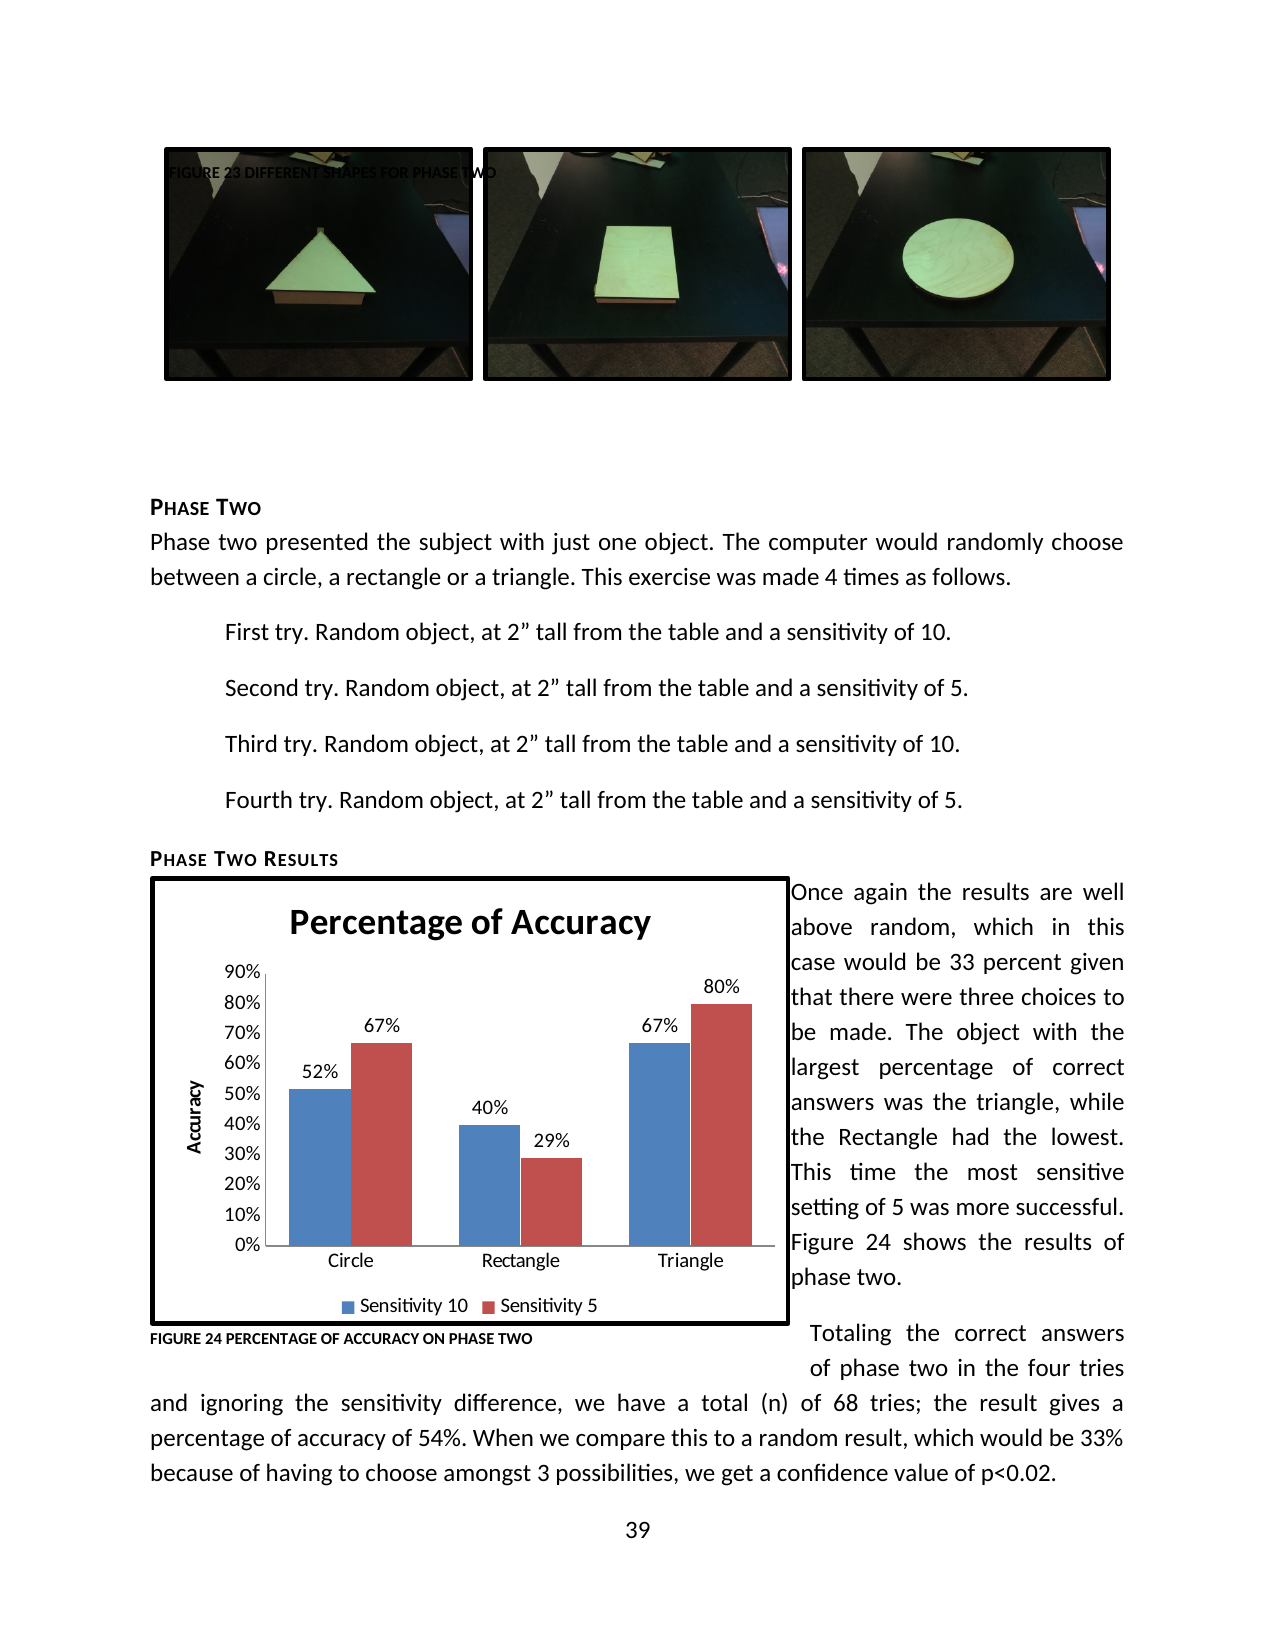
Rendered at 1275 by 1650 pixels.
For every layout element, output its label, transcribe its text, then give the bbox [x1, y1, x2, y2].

text Once again the results are well above random, which in this case would be 33 percent given that there were three choices to be made. The object with the largest percentage of correct answers was the triangle, while the Rectangle had the lowest. This time the most sensitive setting of 5 was more successful. Figure 8 shows the results of phase two. [790, 876, 1125, 1292]
subtitle Phase Two Results [150, 844, 1125, 872]
text Phase two presented the subject with just one object. The computer would randomly choose between a circle, a rectangle or a triangle. This exercise was made 4 times as follows. [150, 526, 1125, 591]
subtitle Phase Two [150, 491, 1125, 521]
text Fourth try. Random object, at 2” tall from the table and a sensitivity of 5. [225, 784, 1125, 814]
picture [169, 152, 469, 377]
text Third try. Random object, at 2” tall from the table and a sensitivity of 10. [225, 728, 1125, 759]
text Second try. Random object, at 2” tall from the table and a sensitivity of 5. [150, 672, 1125, 703]
text First try. Random object, at 2” tall from the table and a sensitivity of 10. [225, 616, 1125, 647]
picture [806, 152, 1106, 377]
picture [488, 169, 494, 176]
picture [488, 152, 788, 377]
text Totaling the correct answers of phase two in the four tries and ignoring the sensitivity difference, we have a total (n) of 68 tries; the result gives a percentage of accuracy of 54%. When we compare this to a random result, which would be 33% because of having to choose amongst 3 possibilities, we get a confidence value of p<0.02. [150, 1317, 1125, 1487]
